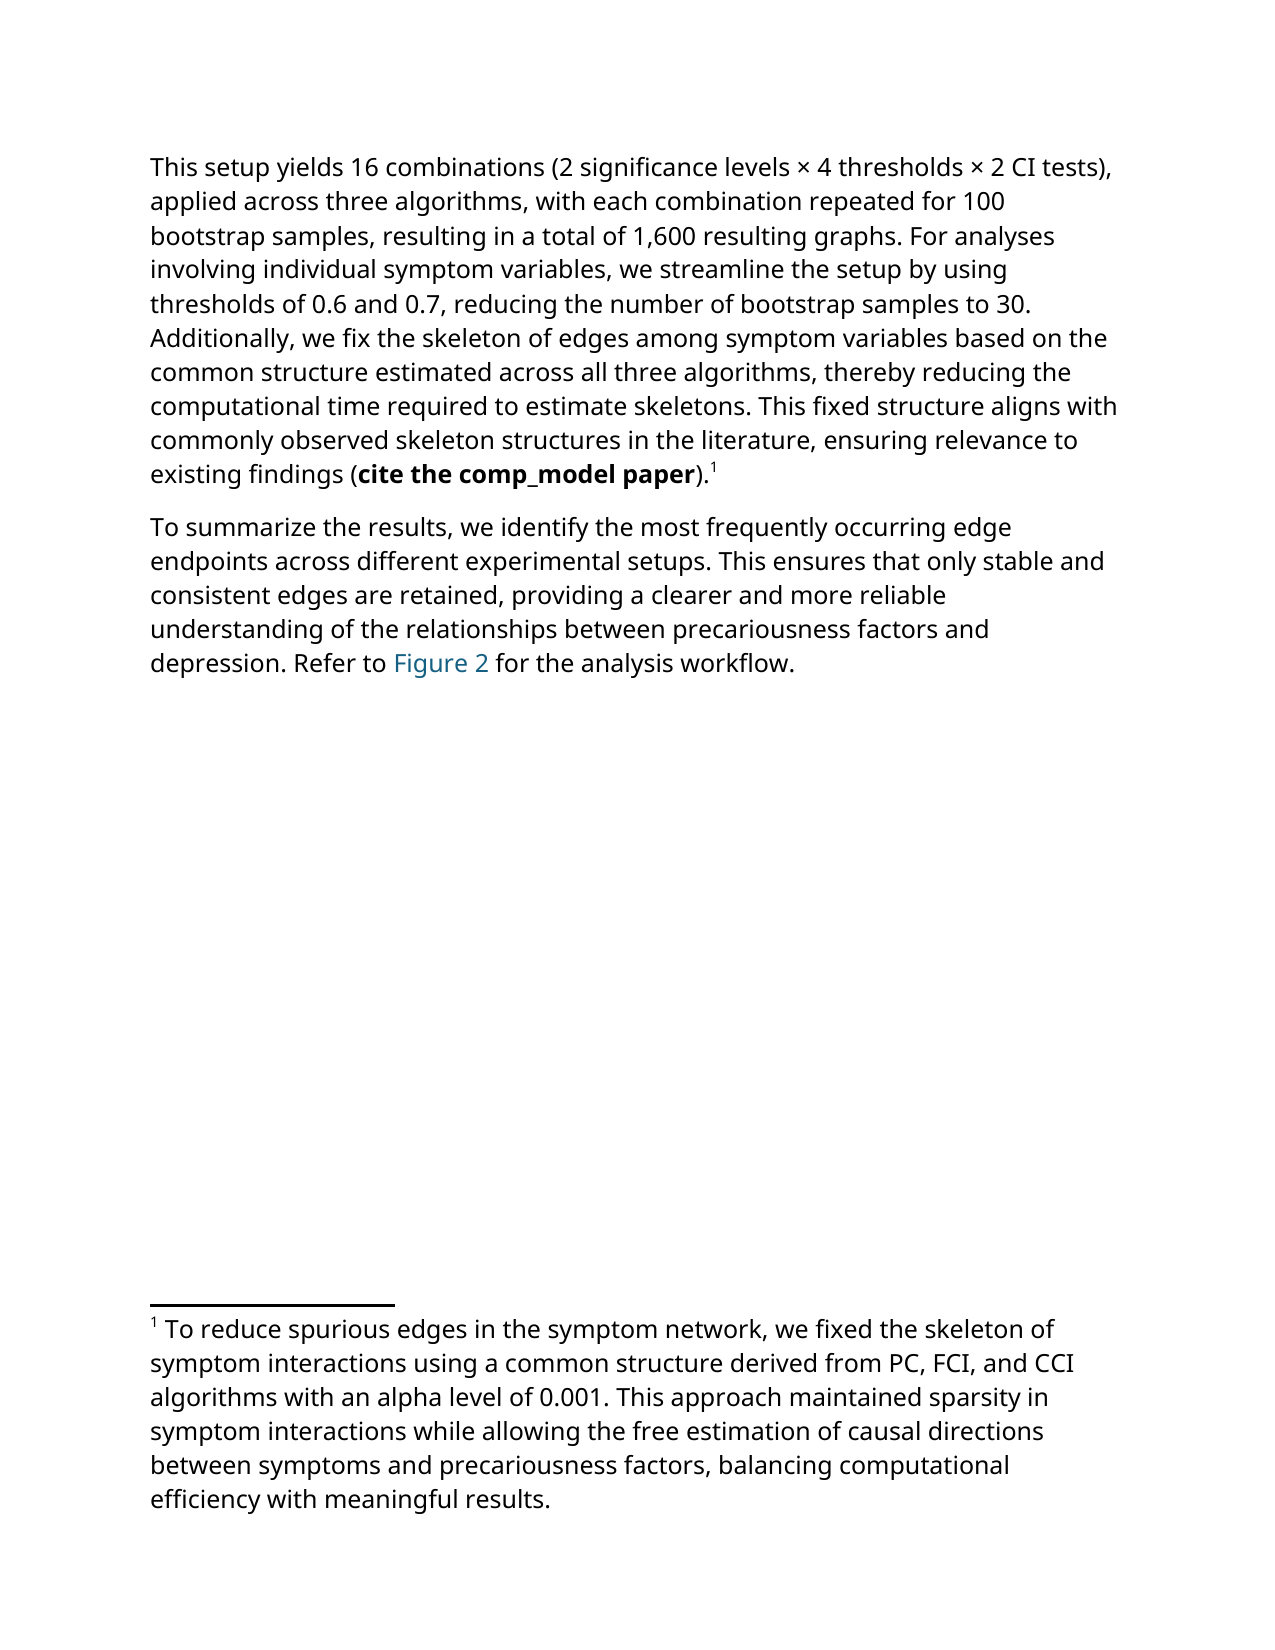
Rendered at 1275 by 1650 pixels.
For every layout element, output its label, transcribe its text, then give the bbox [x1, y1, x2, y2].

text This setup yields 16 combinations (2 significance levels × 4 thresholds × 2 CI tests), applied across three algorithms, with each combination repeated for 100 bootstrap samples, resulting in a total of 1,600 resulting graphs. For analyses involving individual symptom variables, we streamline the setup by using thresholds of 0.6 and 0.7, reducing the number of bootstrap samples to 30. Additionally, we fix the skeleton of edges among symptom variables based on the common structure estimated across all three algorithms, thereby reducing the computational time required to estimate skeletons. This fixed structure aligns with commonly observed skeleton structures in the literature, ensuring relevance to existing findings (cite the comp_model paper). [150, 150, 1125, 491]
text To summarize the results, we identify the most frequently occurring edge endpoints across different experimental setups. This ensures that only stable and consistent edges are retained, providing a clearer and more reliable understanding of the relationships between precariousness factors and depression. Refer to Figure 2 for the analysis workflow. [150, 509, 1125, 680]
